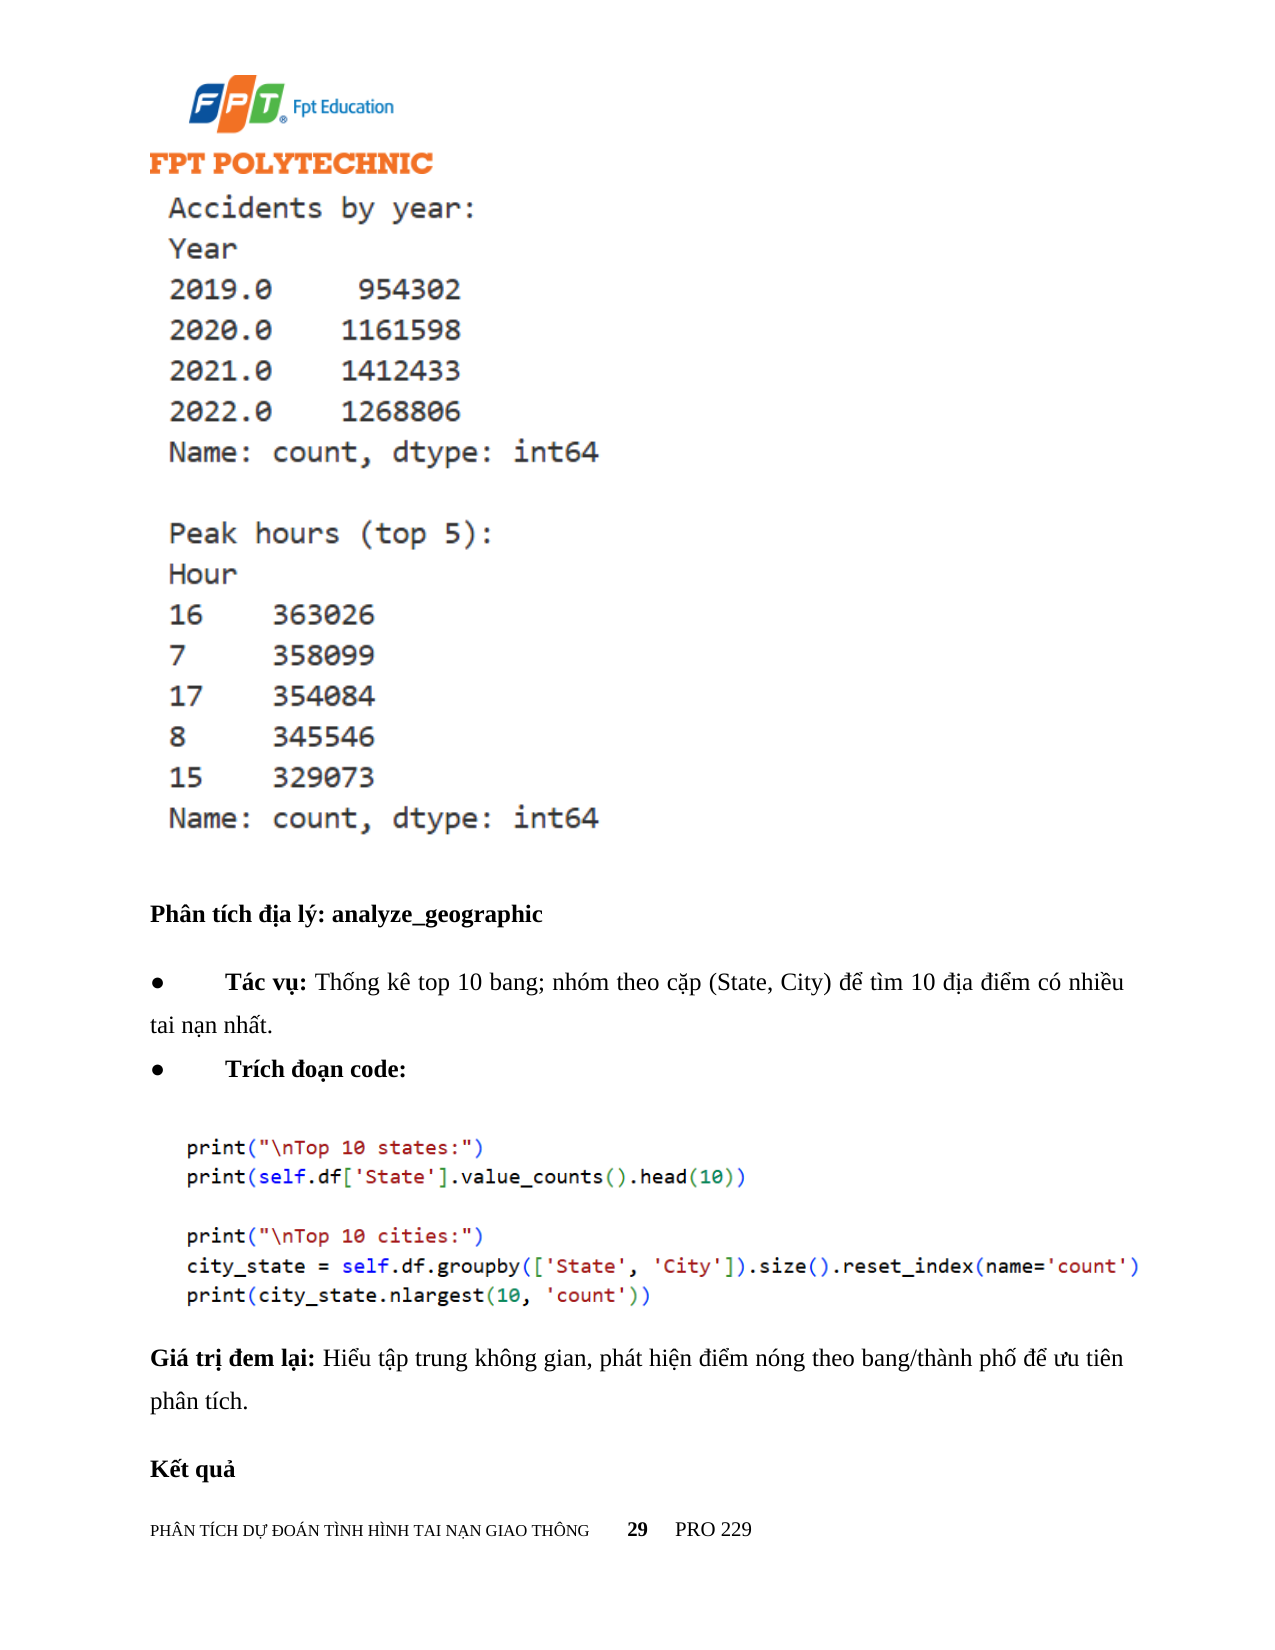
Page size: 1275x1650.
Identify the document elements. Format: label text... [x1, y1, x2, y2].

text Phân tích địa lý: analyze_geographic [150, 899, 1125, 928]
list Trích đoạn code: [150, 1054, 1125, 1082]
picture [150, 75, 436, 174]
text Kết quả [150, 1454, 1125, 1483]
text Giá trị đem lại: Hiểu tập trung không gian, phát hiện điểm nóng theo bang/thành phố để ưu tiên phân tích. [150, 1329, 1125, 1414]
list Tác vụ: Thống kê top 10 bang; nhóm theo cặp (State, City) để tìm 10 địa điểm có nhiều tai nạn nhất. [150, 967, 1125, 1039]
picture [150, 1121, 1251, 1329]
picture [150, 176, 816, 858]
